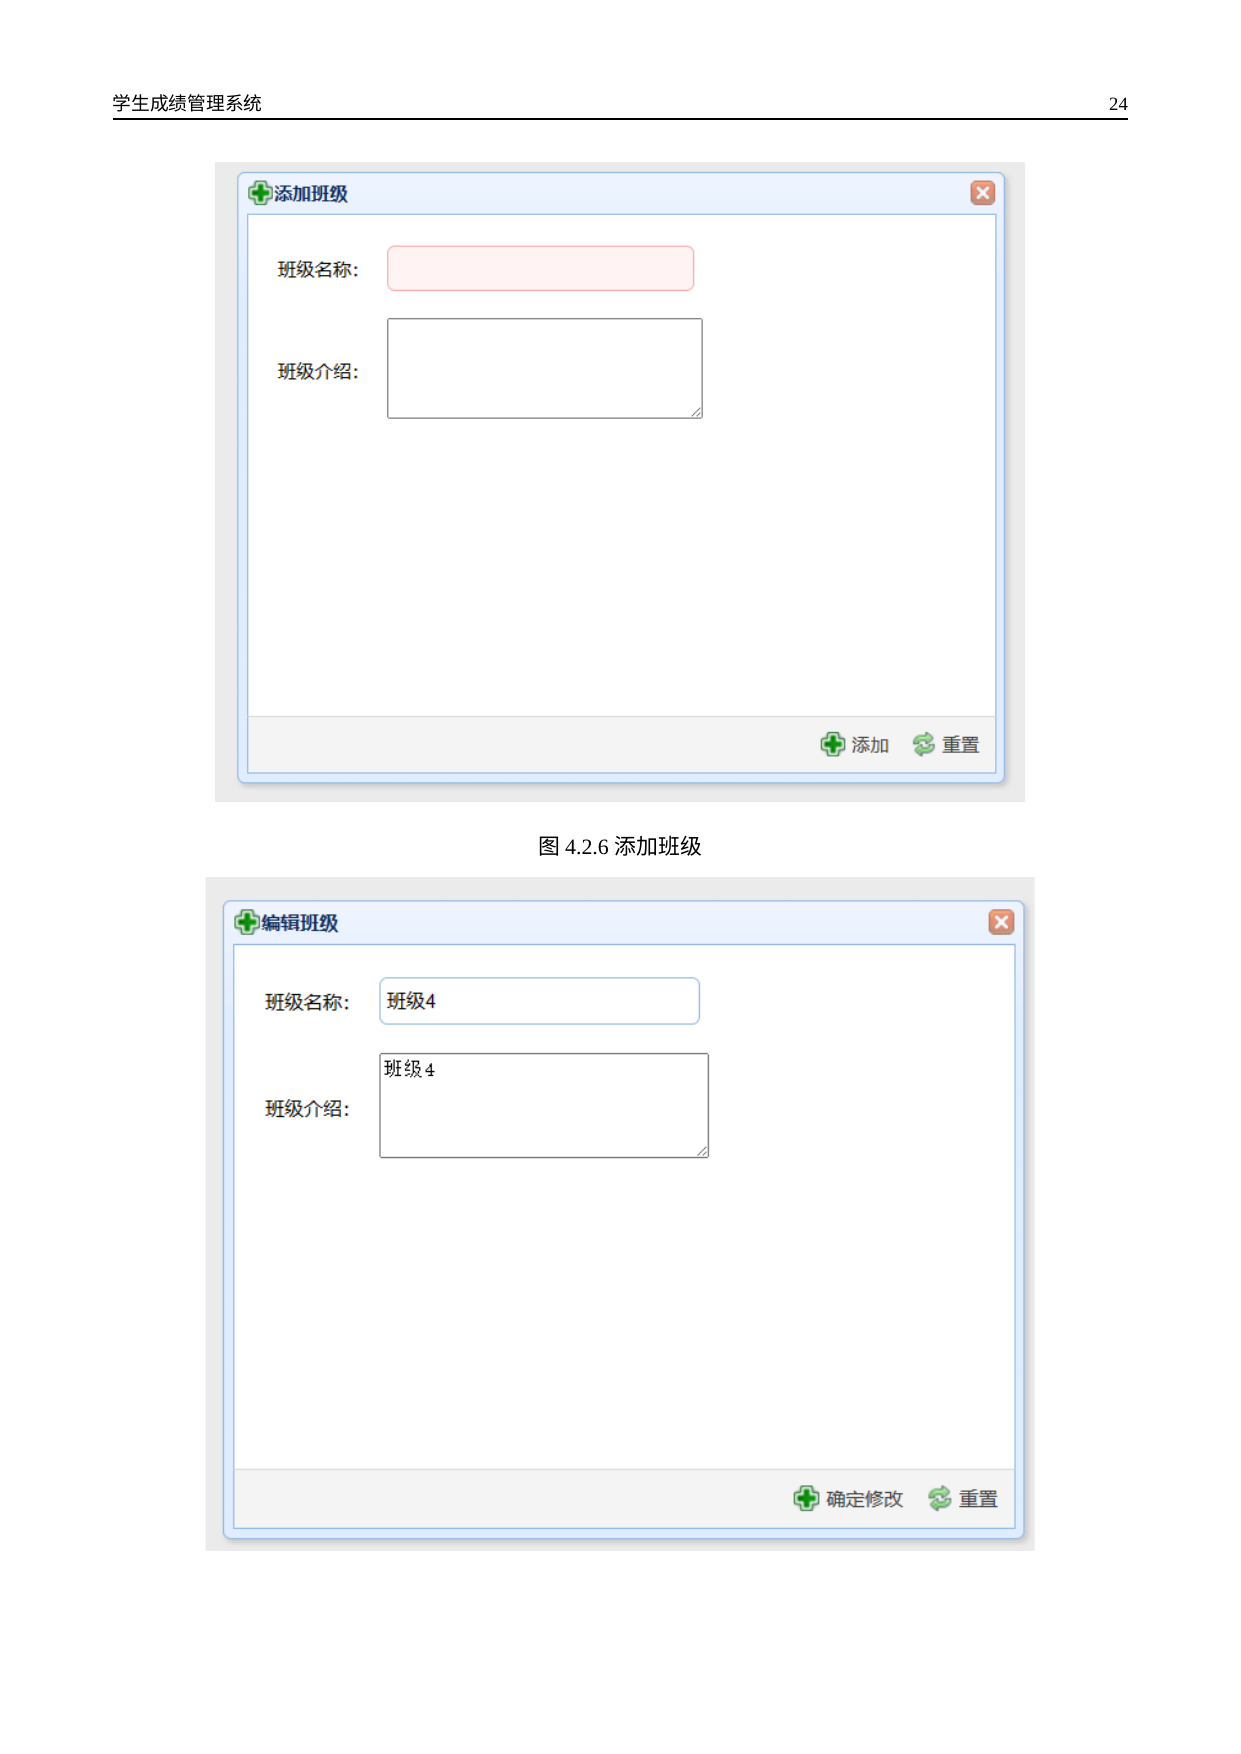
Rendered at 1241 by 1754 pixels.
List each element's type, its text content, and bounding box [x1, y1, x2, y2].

text 图4.2.6 添加班级 [112, 828, 1128, 861]
picture [215, 162, 1026, 802]
picture [205, 877, 1035, 1551]
